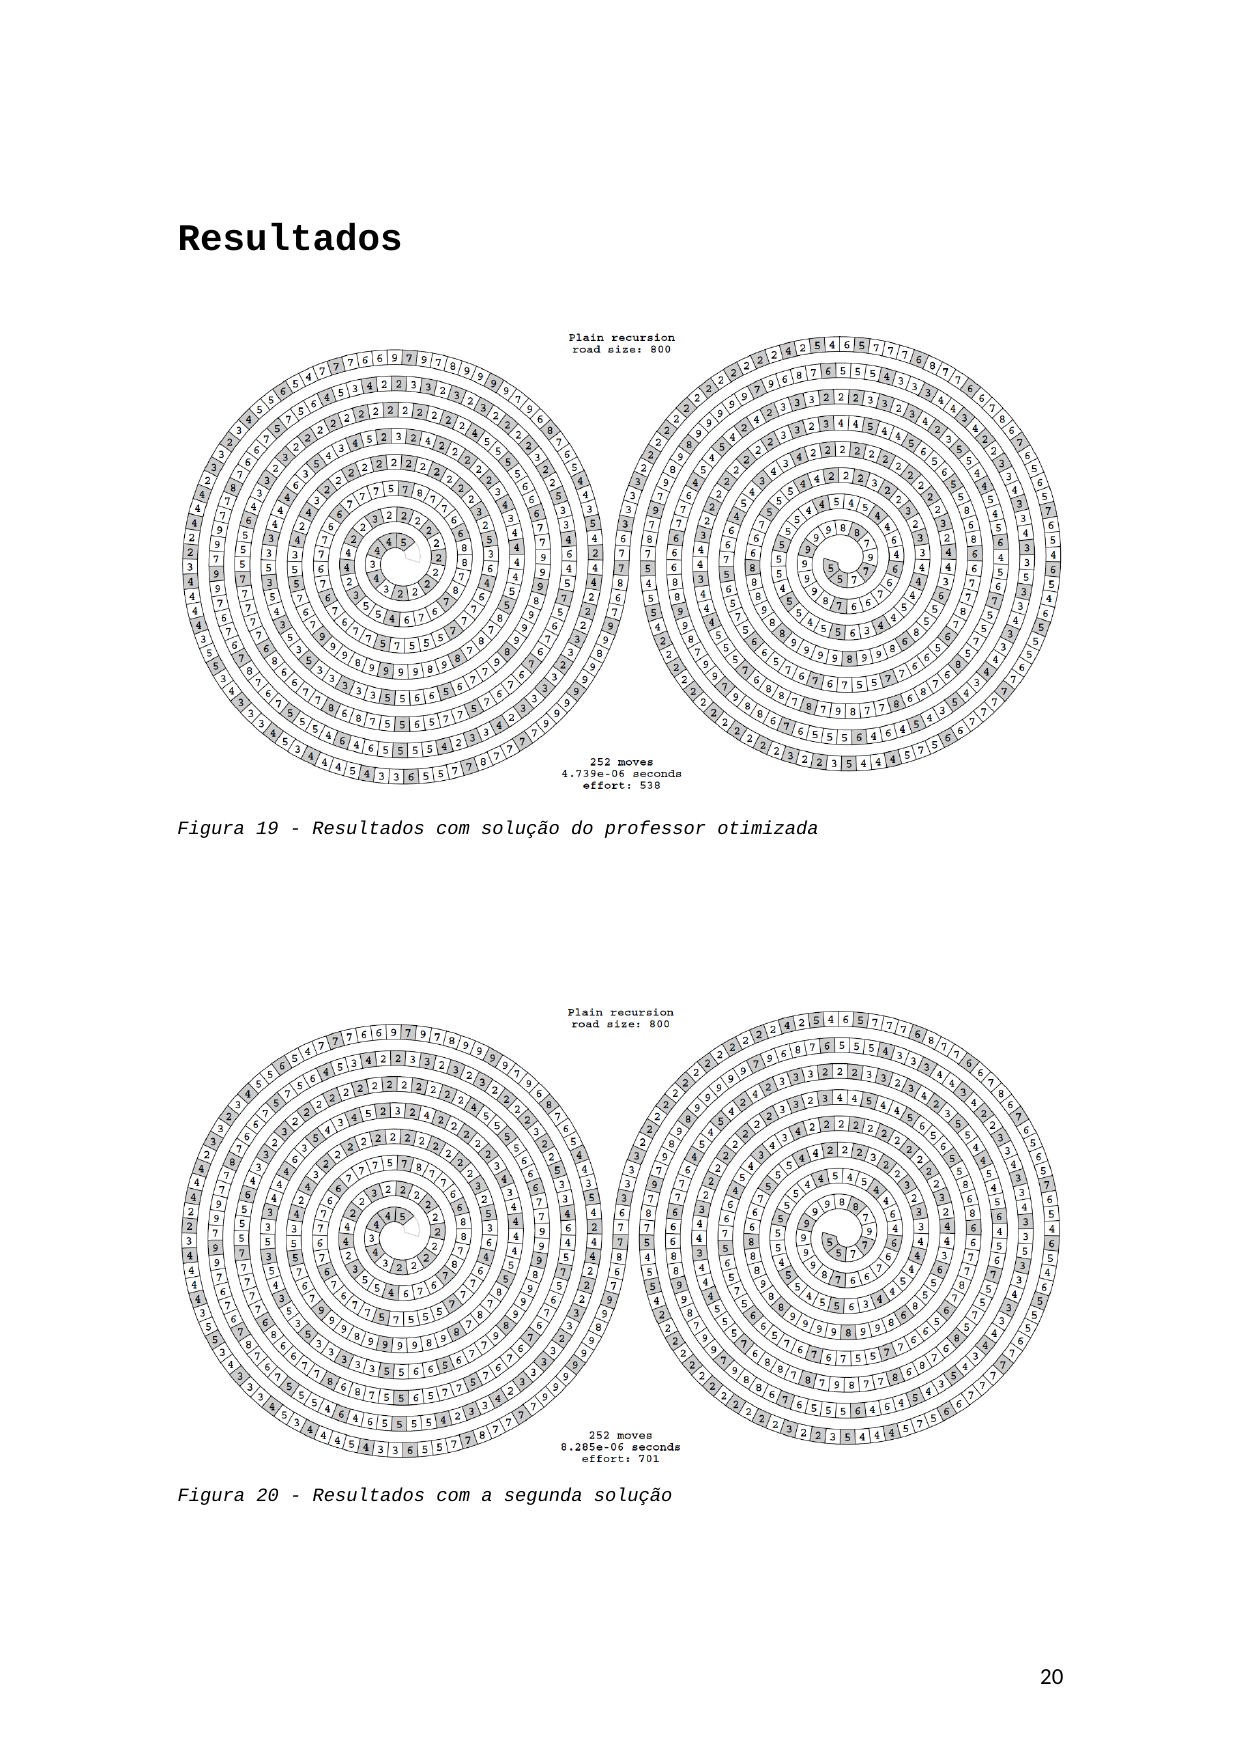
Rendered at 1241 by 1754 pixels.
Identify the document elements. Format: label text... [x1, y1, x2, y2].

picture [179, 330, 1064, 789]
text Resultados [177, 219, 1063, 262]
picture [177, 1005, 1063, 1464]
